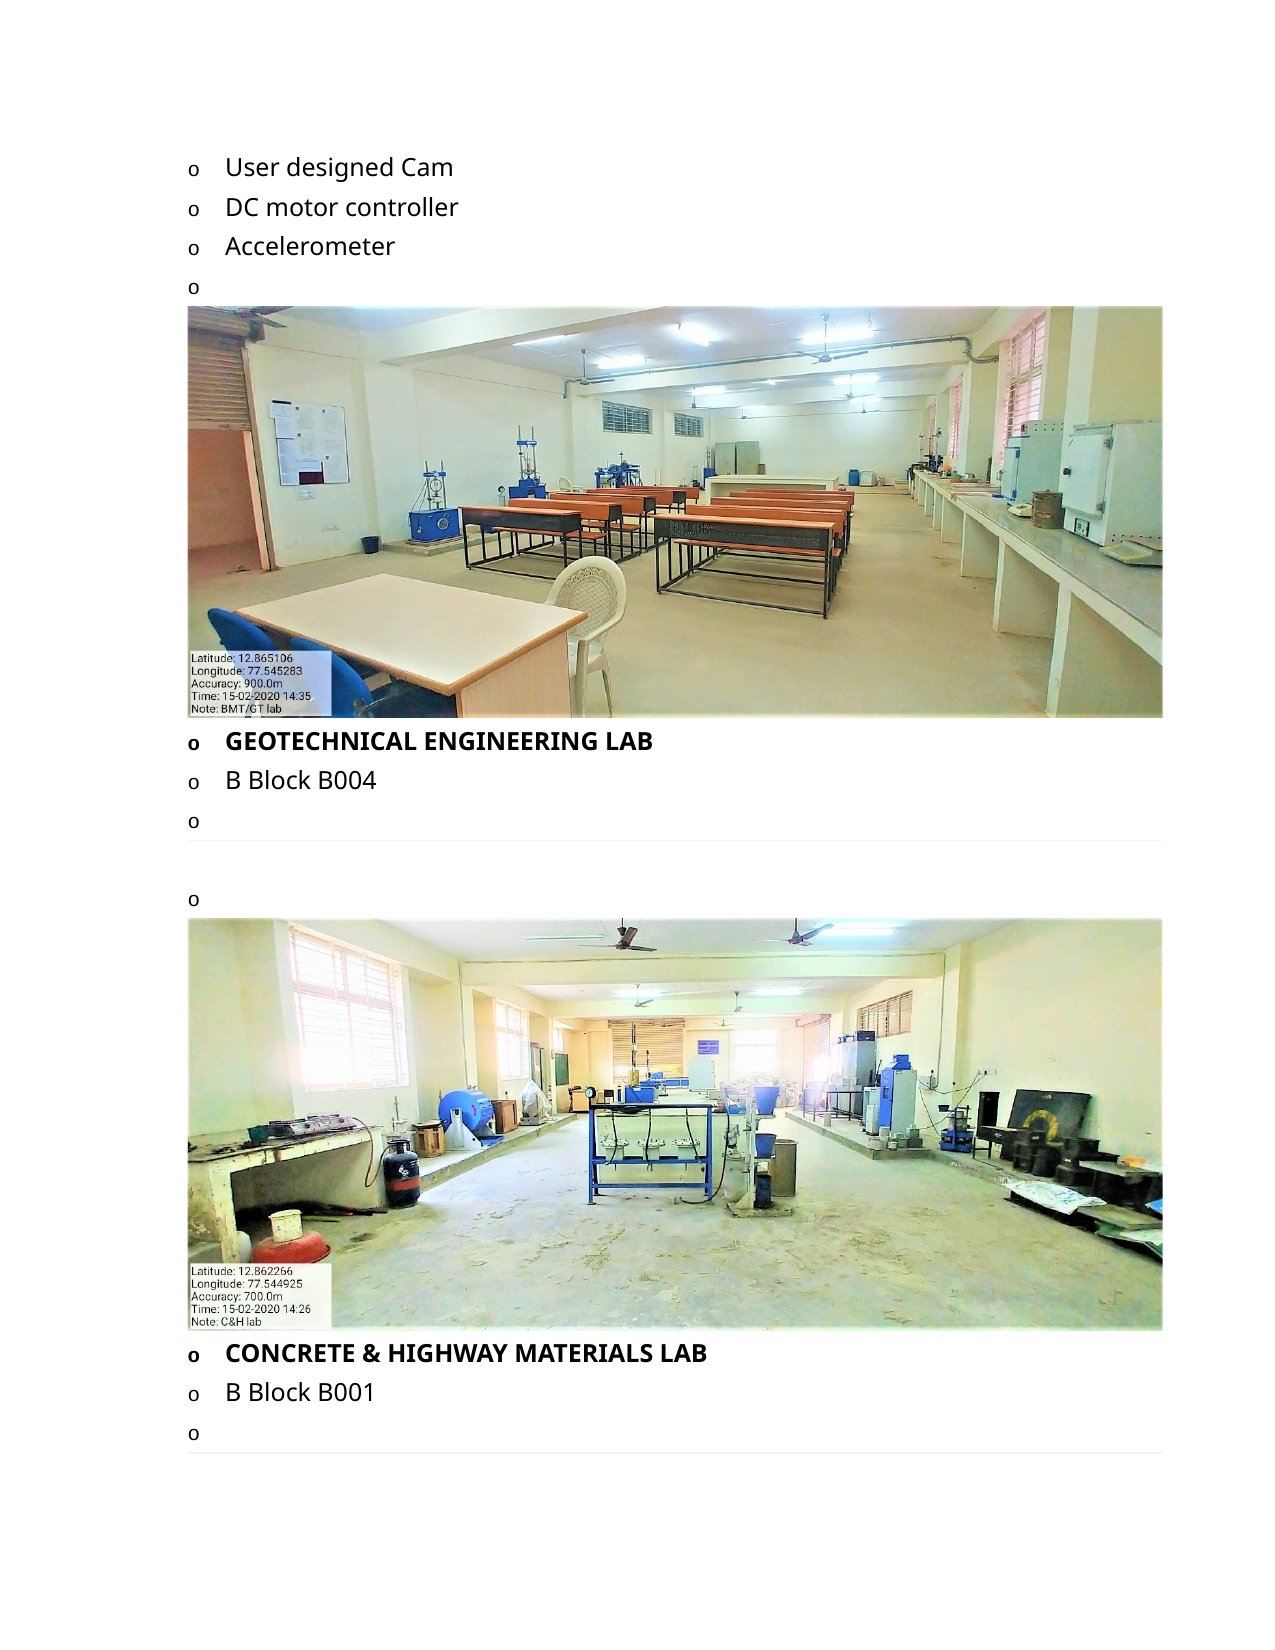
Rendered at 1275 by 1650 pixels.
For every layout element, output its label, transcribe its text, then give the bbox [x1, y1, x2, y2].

list DC motor controller [187, 189, 1125, 223]
list B Block B001 [187, 1374, 1125, 1409]
list CONCRETE & HIGHWAY MATERIALS LAB [187, 1335, 1125, 1369]
list GEOTECHNICAL ENGINEERING LAB [187, 723, 1125, 757]
picture [187, 306, 1163, 718]
list B Block B004 [187, 762, 1125, 796]
picture [187, 918, 1163, 1331]
list Accelerometer [187, 228, 1125, 262]
list User designed Cam [187, 150, 1125, 184]
